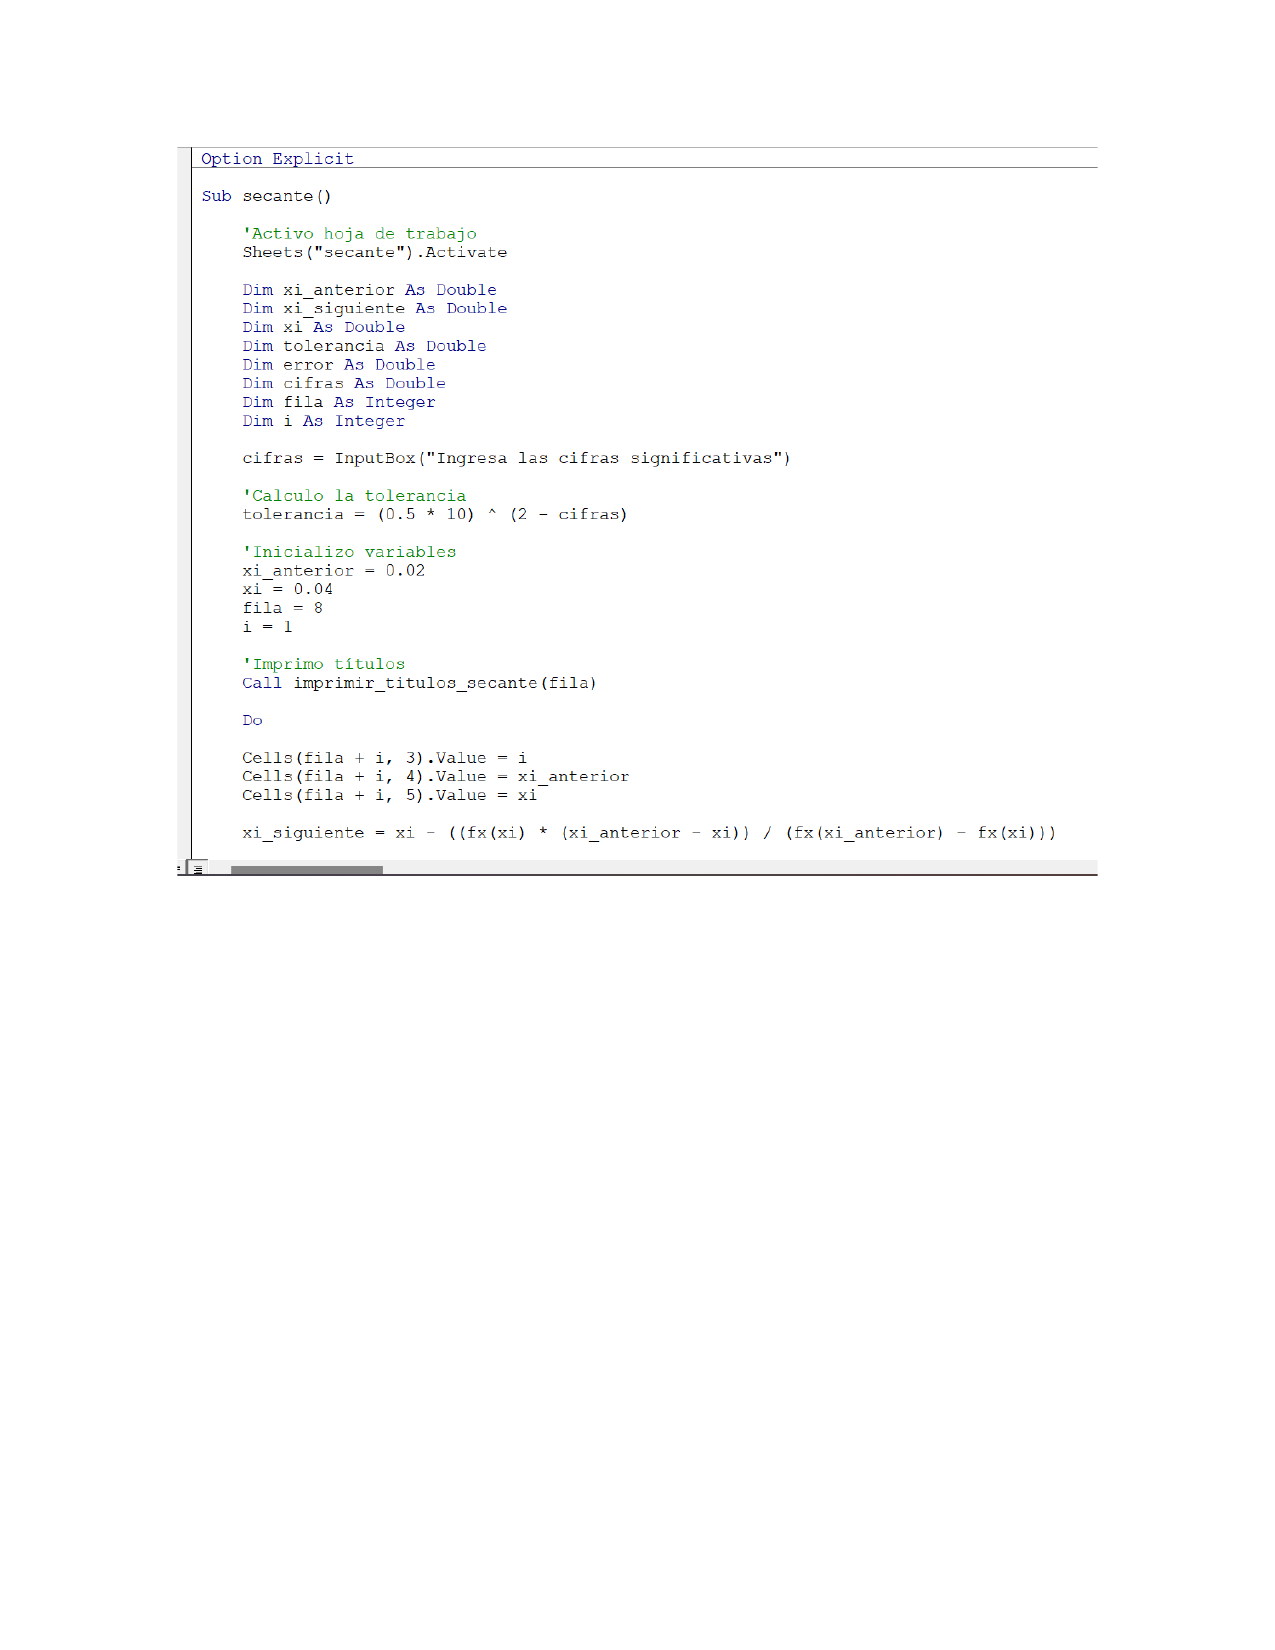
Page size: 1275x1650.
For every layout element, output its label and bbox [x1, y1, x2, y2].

picture [177, 147, 1098, 876]
